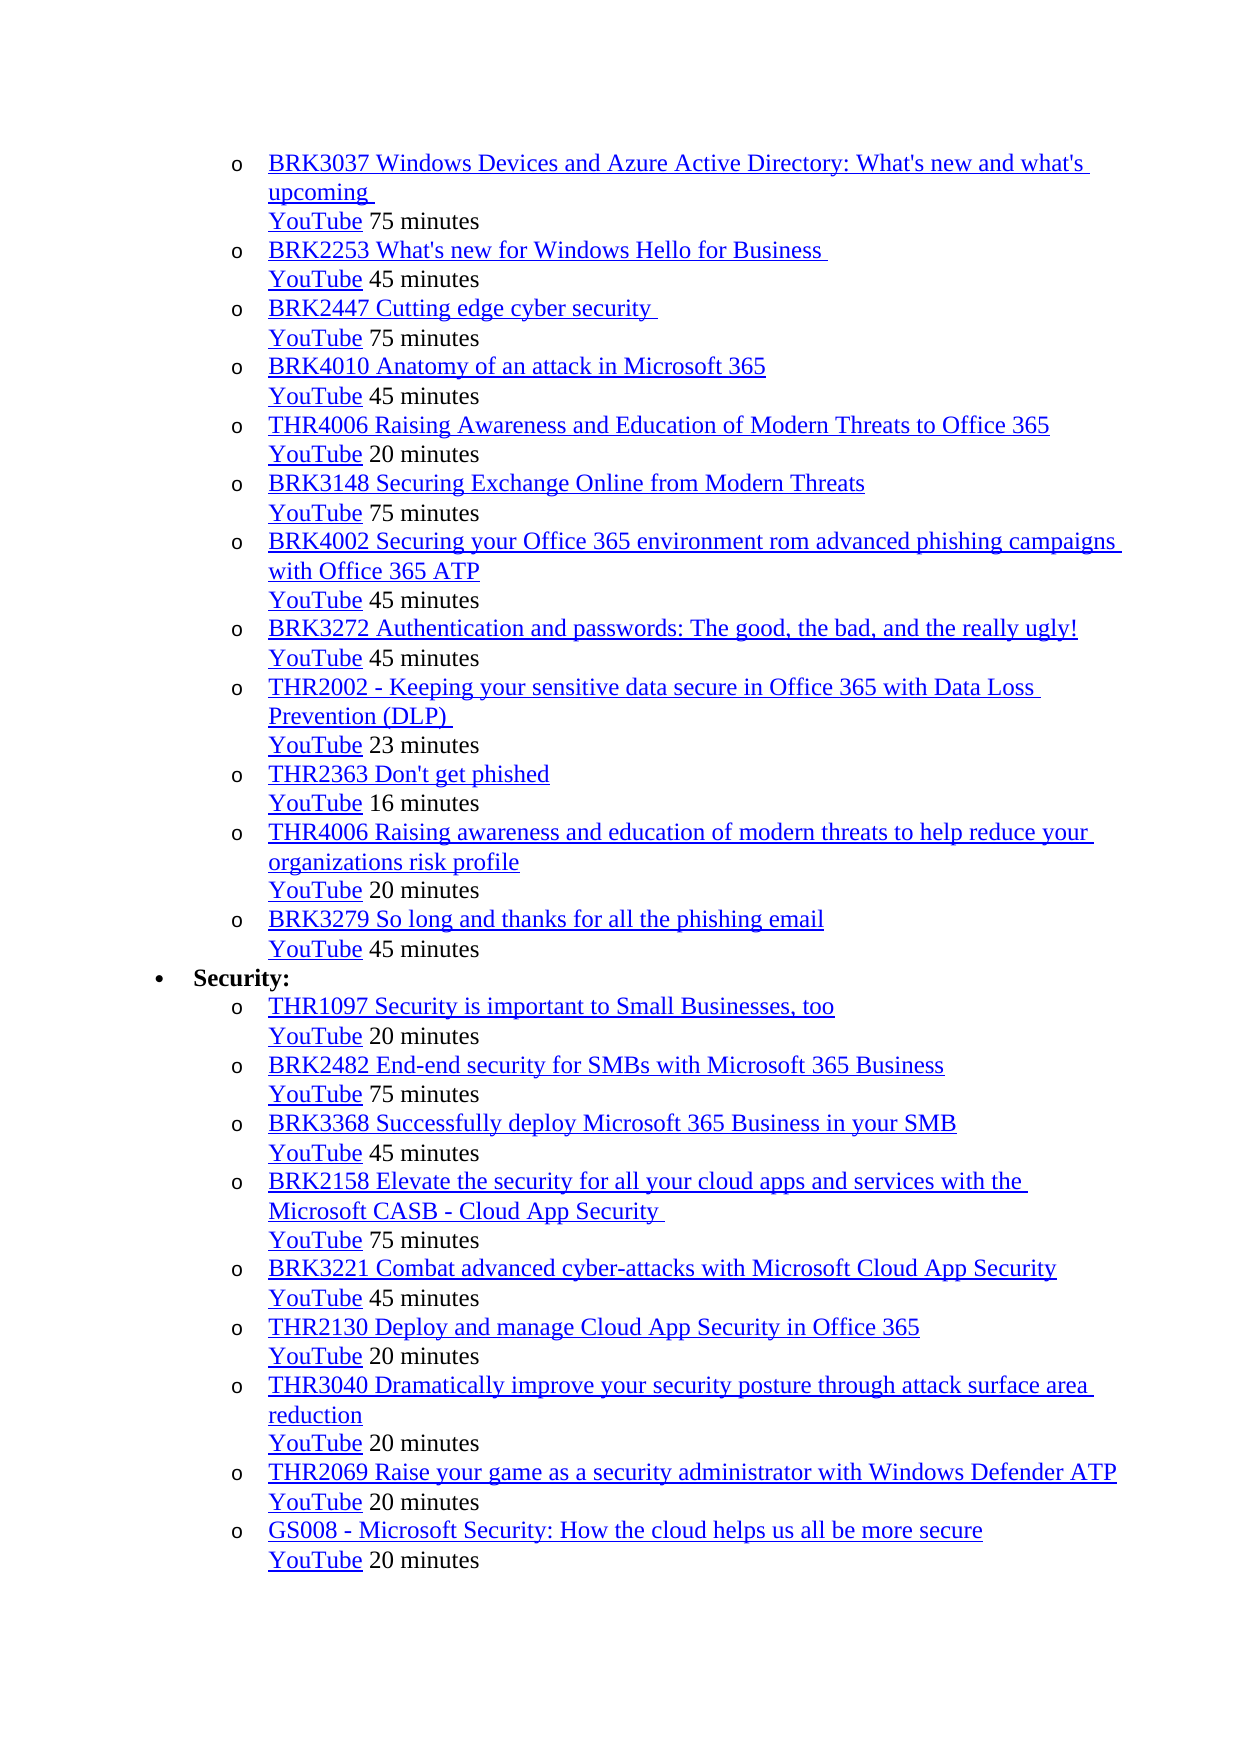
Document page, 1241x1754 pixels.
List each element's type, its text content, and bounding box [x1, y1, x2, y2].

list BRK3279 So long and thanks for all the phishing email YouTube 45 minutes [231, 904, 1122, 963]
list BRK4002 Securing your Office 365 environment rom advanced phishing campaigns with Office 365 ATP YouTube 45 minutes [231, 526, 1122, 613]
list BRK2447 Cutting edge cyber security YouTube 75 minutes [231, 293, 1122, 351]
list BRK3368 Successfully deploy Microsoft 365 Business in your SMB YouTube 45 minutes [231, 1108, 1122, 1166]
list THR1097 Security is important to Small Businesses, too YouTube 20 minutes [231, 991, 1122, 1050]
list THR4006 Raising awareness and education of modern threats to help reduce your organizations risk profile YouTube 20 minutes [231, 817, 1122, 904]
list BRK2253 What's new for Windows Hello for Business YouTube 45 minutes [231, 235, 1122, 293]
list THR2363 Don't get phished YouTube 16 minutes [231, 759, 1122, 817]
list THR2130 Deploy and manage Cloud App Security in Office 365 YouTube 20 minutes [231, 1312, 1122, 1370]
list THR2002 - Keeping your sensitive data secure in Office 365 with Data Loss Prevention (DLP) YouTube 23 minutes [231, 672, 1122, 759]
list BRK3148 Securing Exchange Online from Modern Threats YouTube 75 minutes [231, 468, 1122, 526]
list THR3040 Dramatically improve your security posture through attack surface area reduction YouTube 20 minutes [231, 1370, 1122, 1457]
list BRK4010 Anatomy of an attack in Microsoft 365 YouTube 45 minutes [231, 351, 1122, 410]
list THR4006 Raising Awareness and Education of Modern Threats to Office 365 YouTube 20 minutes [231, 410, 1122, 468]
list BRK3037 Windows Devices and Azure Active Directory: What's new and what's upcoming YouTube 75 minutes [231, 148, 1122, 235]
list THR2069 Raise your game as a security administrator with Windows Defender ATP YouTube 20 minutes [231, 1457, 1122, 1516]
list Security: [156, 963, 1122, 991]
list BRK3272 Authentication and passwords: The good, the bad, and the really ugly! YouTube 45 minutes [231, 613, 1122, 672]
list BRK3221 Combat advanced cyber-attacks with Microsoft Cloud App Security YouTube 45 minutes [231, 1253, 1122, 1312]
list BRK2482 End-end security for SMBs with Microsoft 365 Business YouTube 75 minutes [231, 1050, 1122, 1108]
list BRK2158 Elevate the security for all your cloud apps and services with the Microsoft CASB - Cloud App Security YouTube 75 minutes [231, 1166, 1122, 1253]
list GS008 - Microsoft Security: How the cloud helps us all be more secure YouTube 20 minutes [231, 1516, 1122, 1574]
